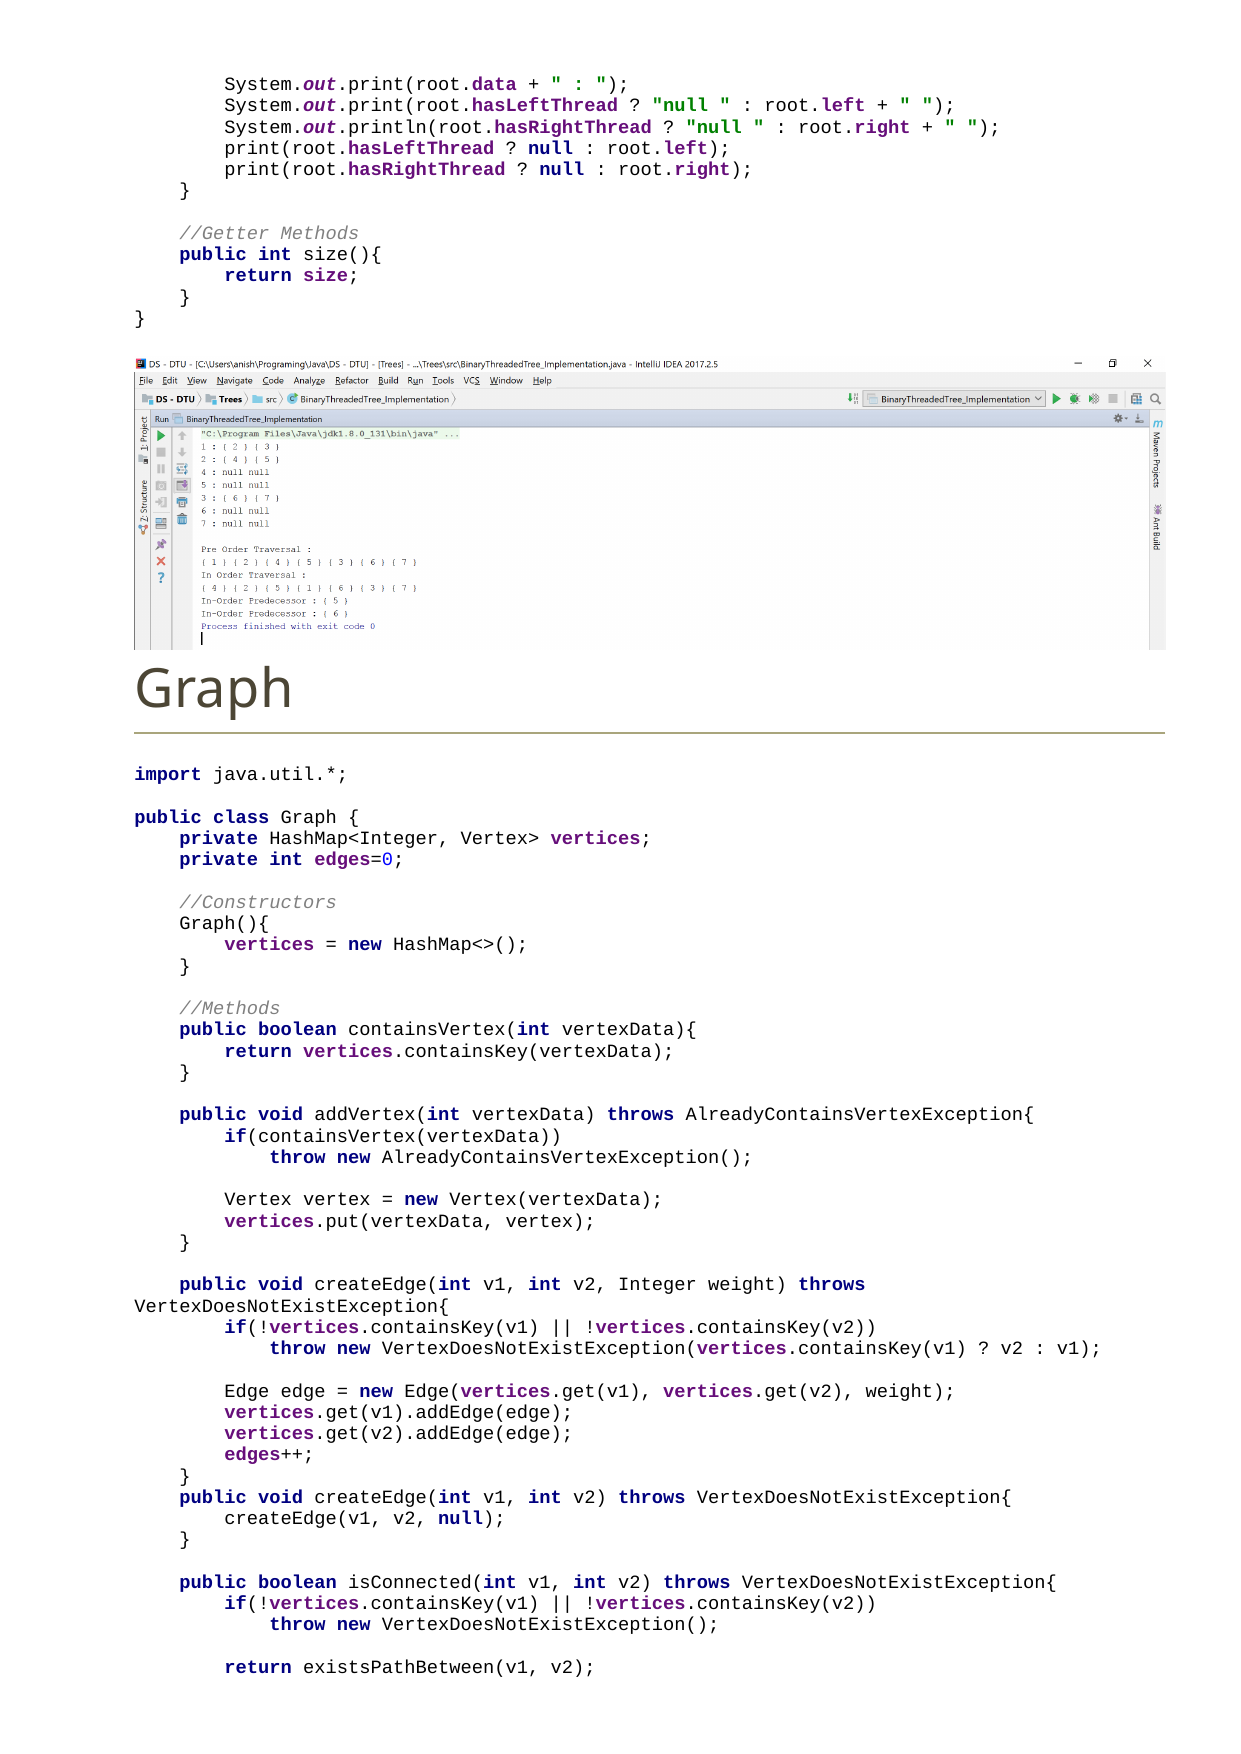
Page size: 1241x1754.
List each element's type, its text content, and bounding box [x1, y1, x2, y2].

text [134, 75, 1165, 330]
title Graph [134, 650, 1165, 732]
picture [134, 356, 1166, 650]
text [134, 765, 1165, 1679]
